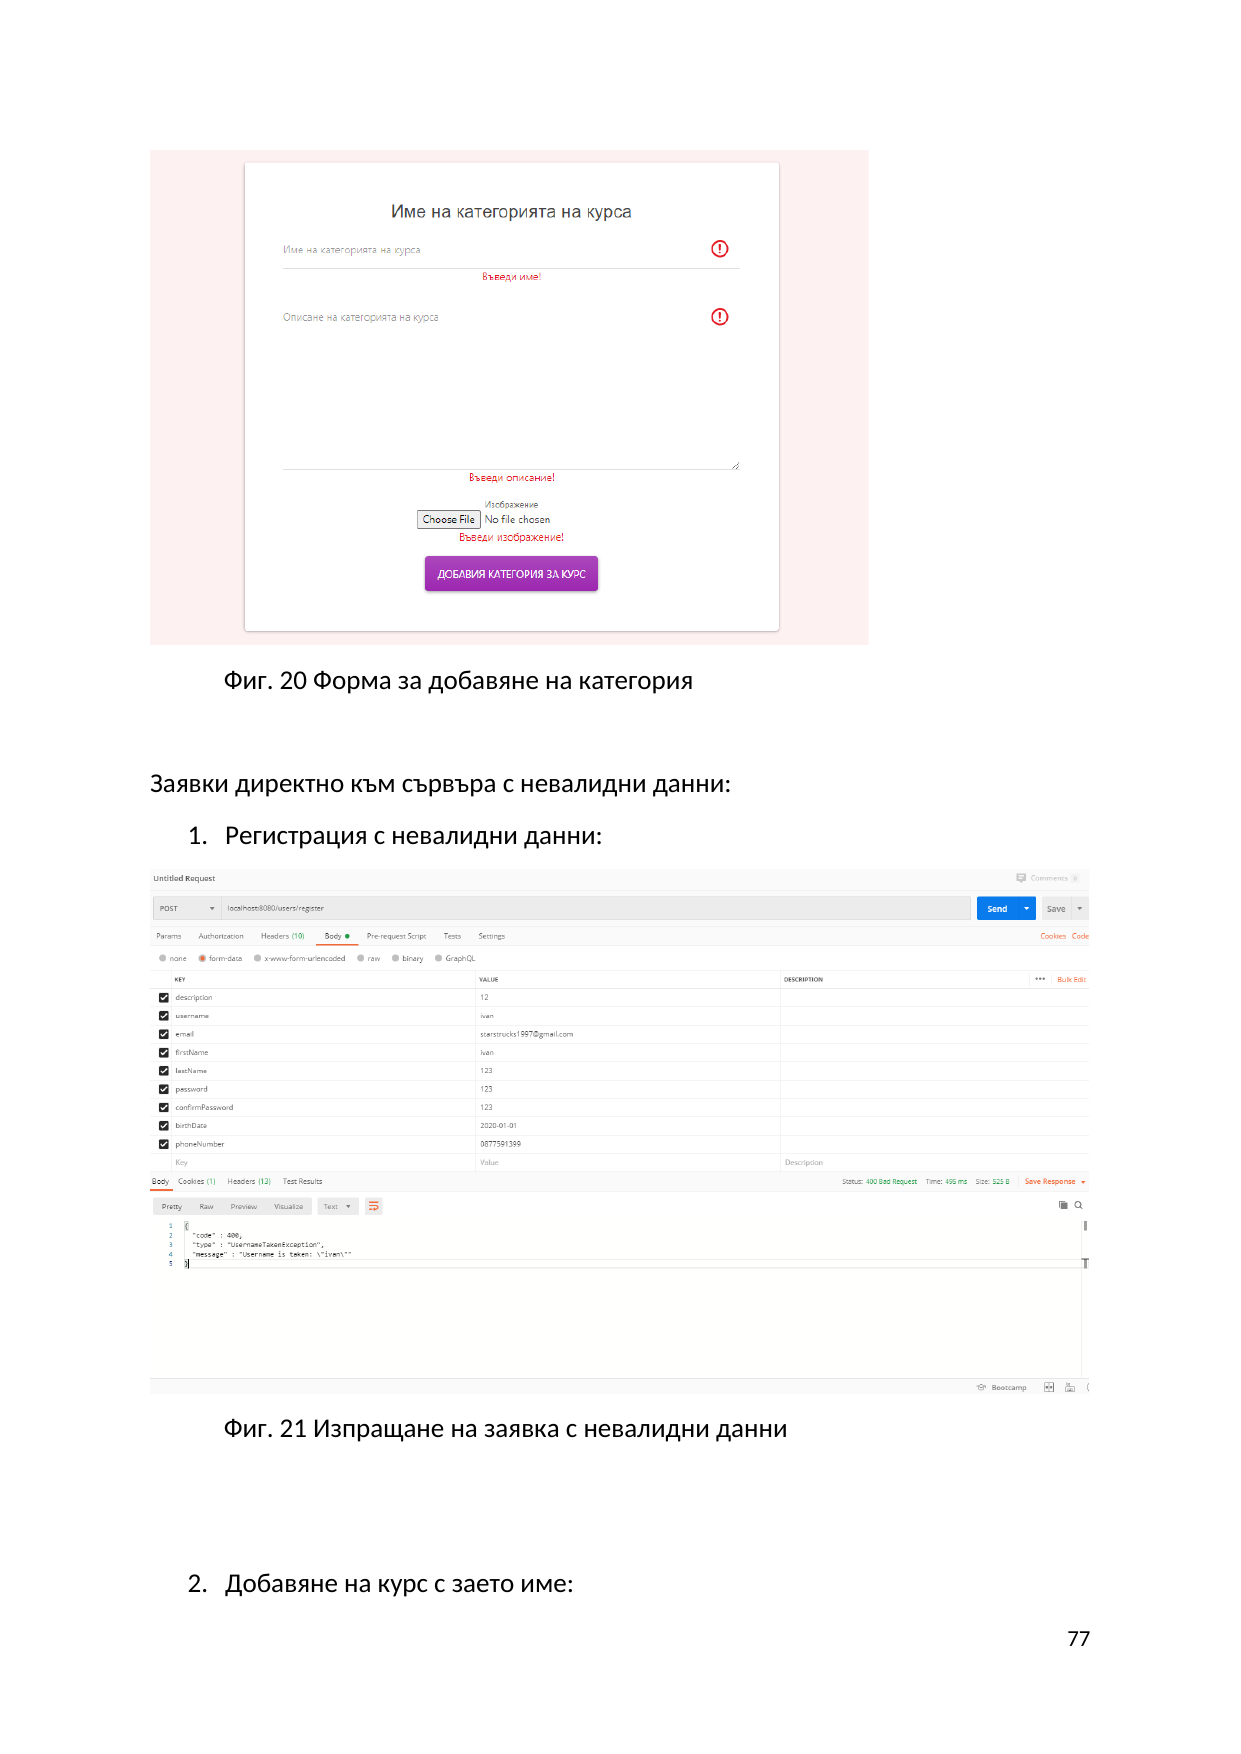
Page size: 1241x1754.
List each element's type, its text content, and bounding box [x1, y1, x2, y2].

text Фиг. 21 Изпращане на заявка с невалидни данни [150, 1412, 1090, 1444]
text Фиг. 20 Форма за добавяне на категория [150, 663, 1090, 696]
picture [150, 869, 1090, 1394]
text Заявки директно към сървъра с невалидни данни: [150, 766, 1090, 799]
list Регистрация с невалидни данни: [187, 818, 1090, 851]
picture [150, 150, 869, 645]
list Добавяне на курс с заето име: [187, 1567, 1090, 1599]
